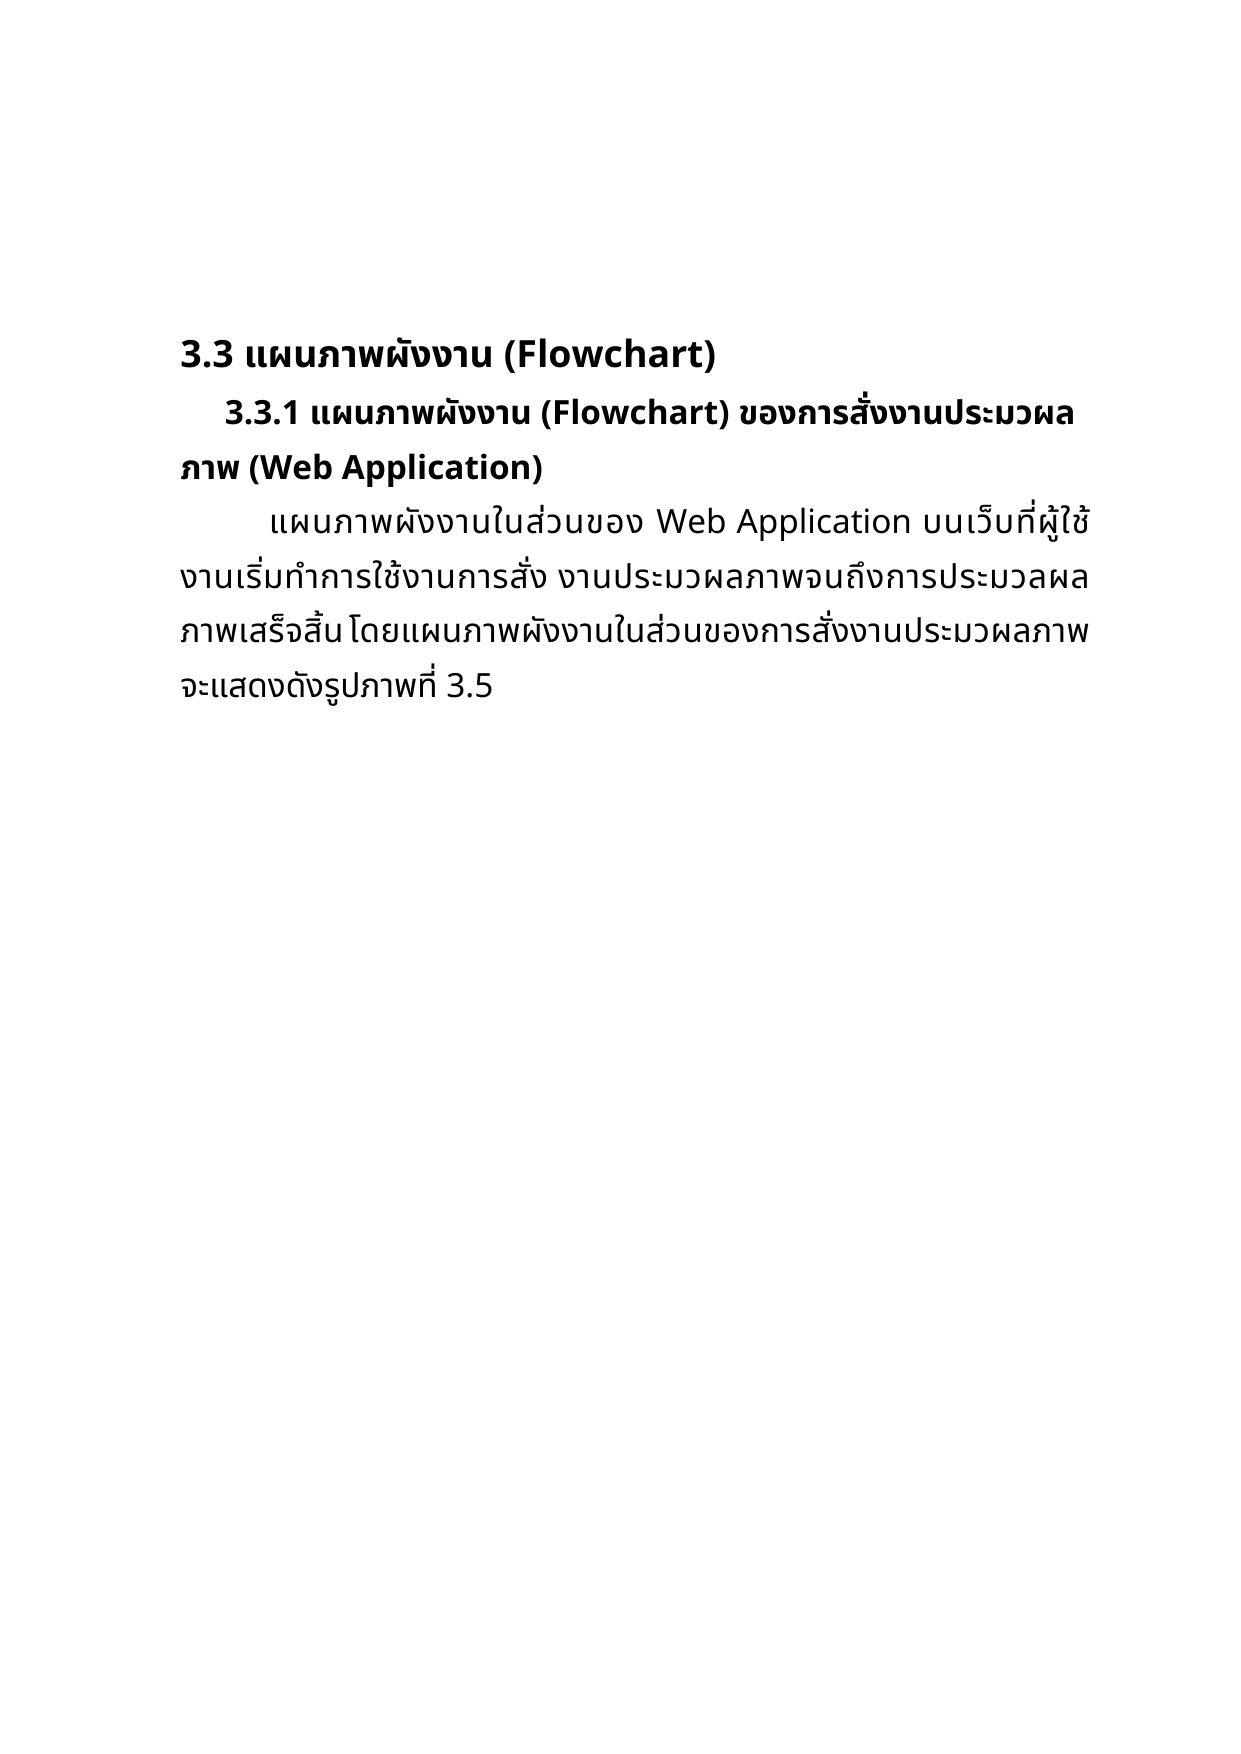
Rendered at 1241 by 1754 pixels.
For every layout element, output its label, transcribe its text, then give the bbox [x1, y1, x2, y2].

text แผนภาพผังงานในส่วนของ Web Application บนเว็บที่ผู้ใช้งานเริ่มทําการใช้งานการสั่ง งานประมวผลภาพจนถึงการประมวลผลภาพเสร็จสิ้น โดยแผนภาพผังงานในส่วนของการสั่งงานประมวผลภาพ จะแสดงดังรูปภาพที่ 3.5 [180, 498, 1090, 712]
text 3.3 แผนภาพผังงาน (Flowchart) [180, 328, 1090, 384]
text 3.3.1 แผนภาพผังงาน (Flowchart) ของการสั่งงานประมวผลภาพ (Web Application) [180, 389, 1090, 494]
